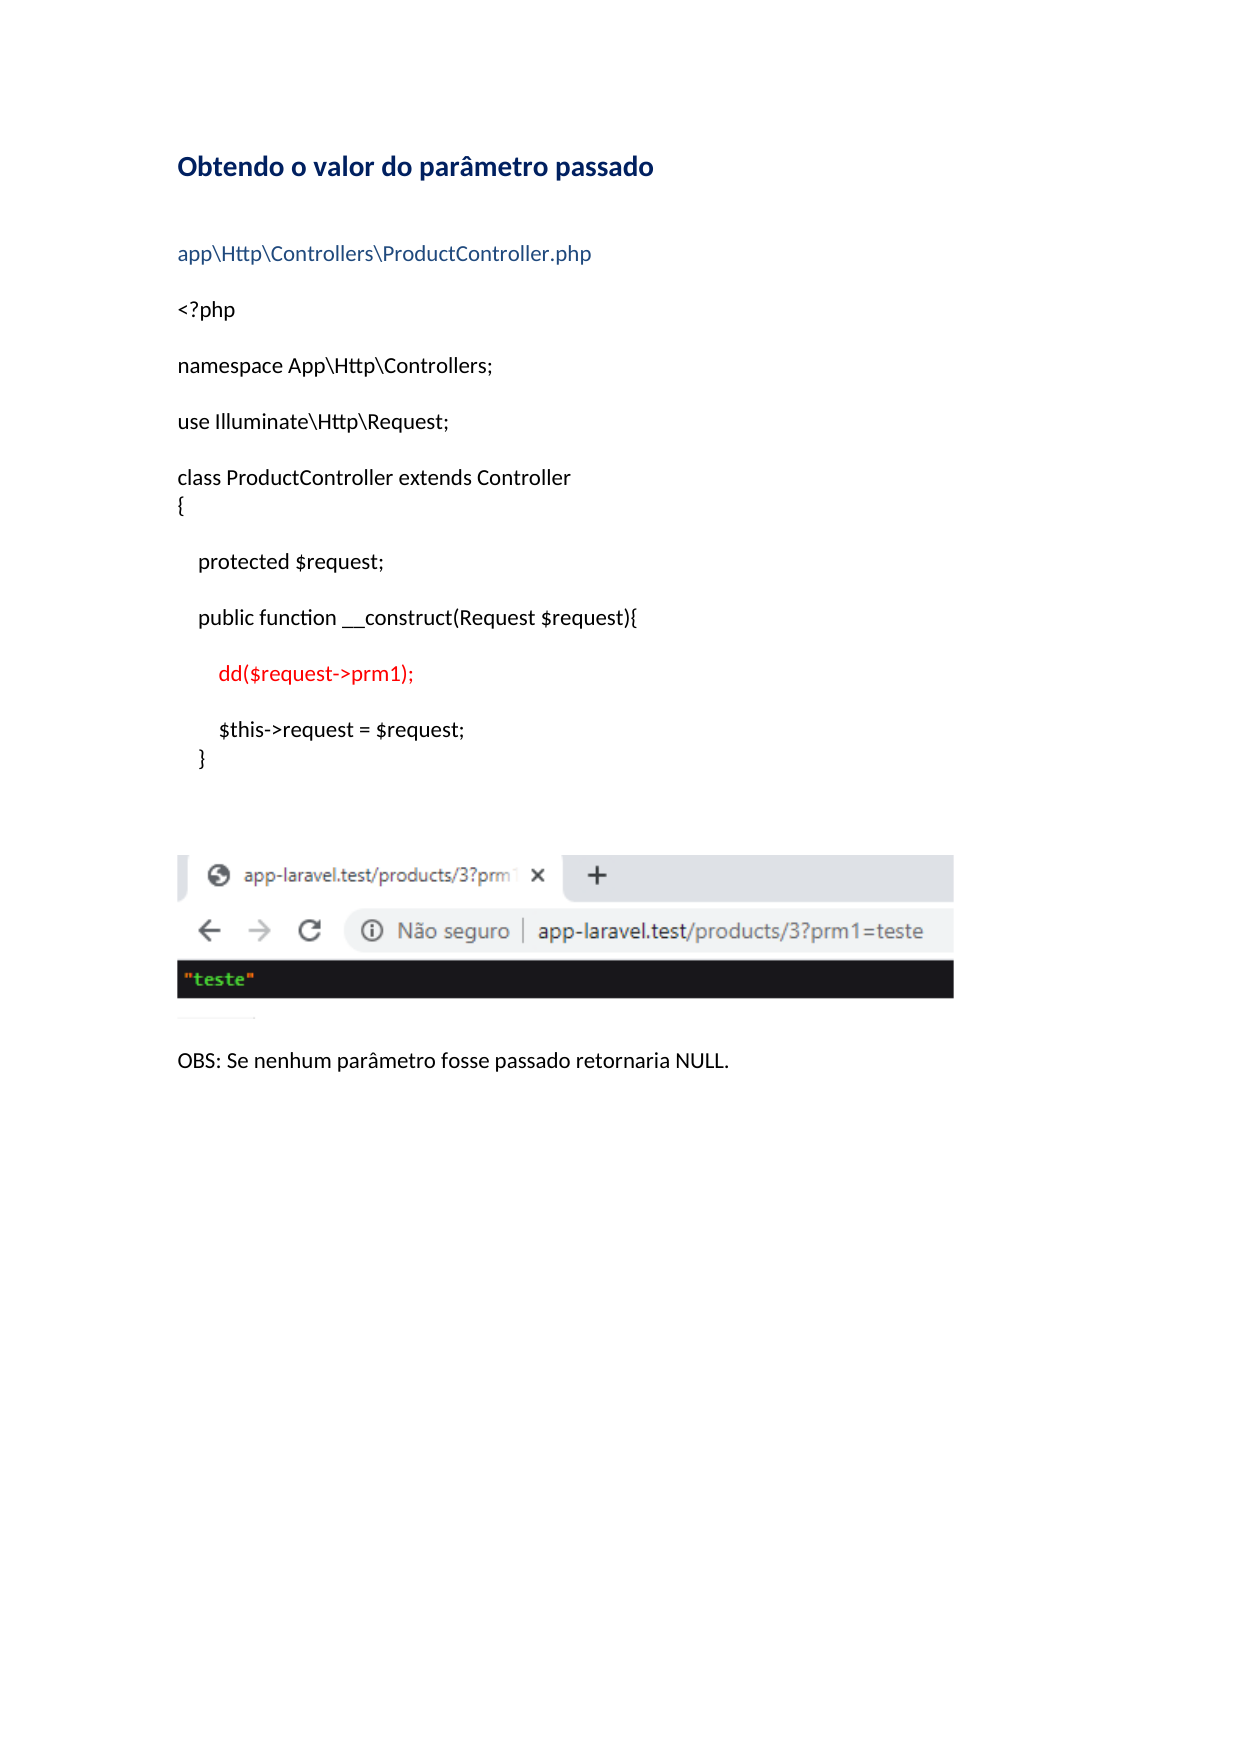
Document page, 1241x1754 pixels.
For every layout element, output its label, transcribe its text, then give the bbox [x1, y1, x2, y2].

picture [177, 855, 954, 1019]
text public function __construct(Request $request){ [177, 603, 1063, 632]
text } [177, 744, 1063, 772]
text use Illuminate\Http\Request; [177, 407, 1063, 435]
subtitle Obtendo o valor do parâmetro passado [177, 148, 1063, 183]
text OBS: Se nenhum parâmetro fosse passado retornaria NULL. [177, 1046, 1063, 1074]
text class ProductController extends Controller [177, 463, 1063, 491]
text <?php [177, 295, 1063, 323]
text protected $request; [177, 547, 1063, 576]
text dd($request->prm1); [177, 659, 1063, 688]
text namespace App\Http\Controllers; [177, 351, 1063, 379]
text $this->request = $request; [177, 716, 1063, 744]
text app\Http\Controllers\ProductController.php [177, 239, 1063, 267]
text { [177, 491, 1063, 519]
